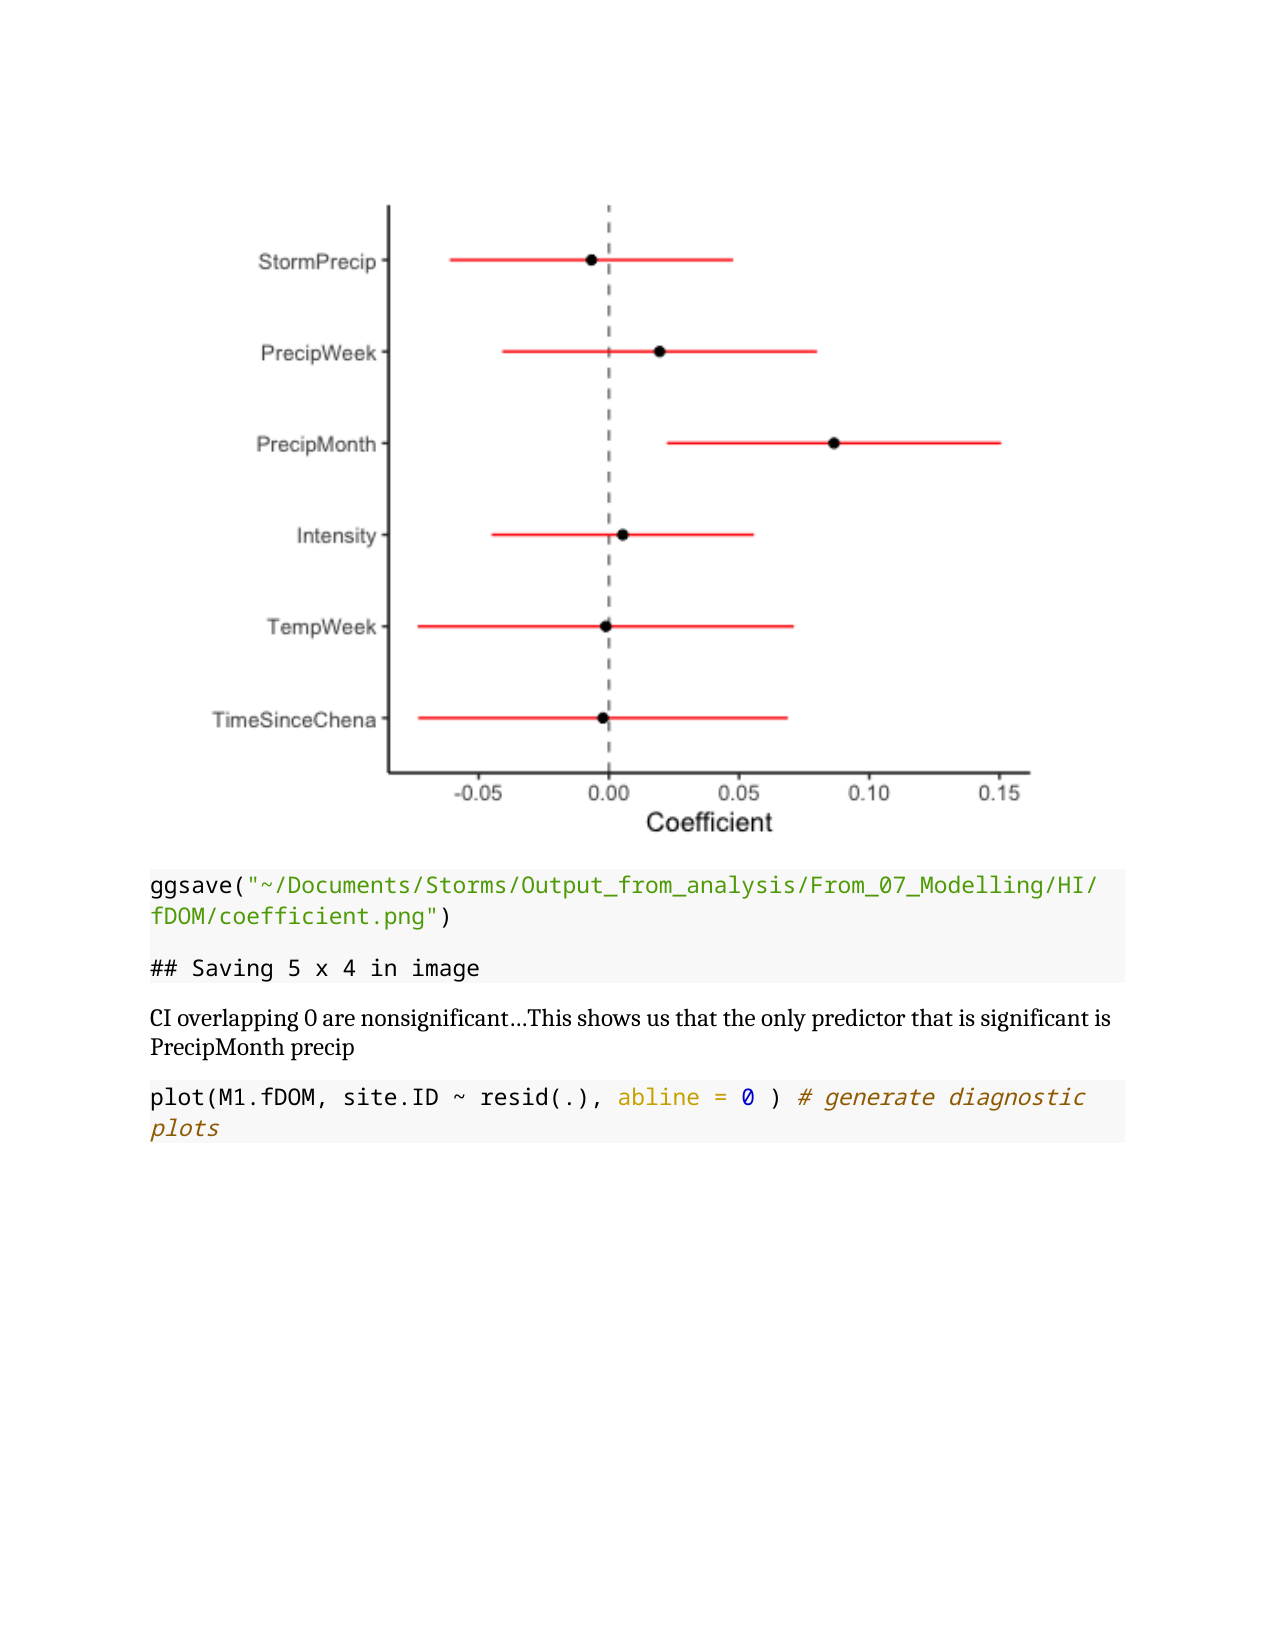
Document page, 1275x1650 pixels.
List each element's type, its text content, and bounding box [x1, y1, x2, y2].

picture [168, 150, 1044, 850]
text CI overlapping 0 are nonsignificant…This shows us that the only predictor that is significant is PrecipMonth precip [150, 1004, 1125, 1062]
text ggsave("~/Documents/Storms/Output_from_analysis/From_07_Modelling/HI/fDOM/coefficient.png") [452, 869, 1125, 931]
text ## Saving 5 x 4 in image [150, 952, 1125, 983]
text plot(M1.fDOM, site.ID ~ resid(.), abline = 0 ) # generate diagnostic plots [219, 1080, 1125, 1143]
